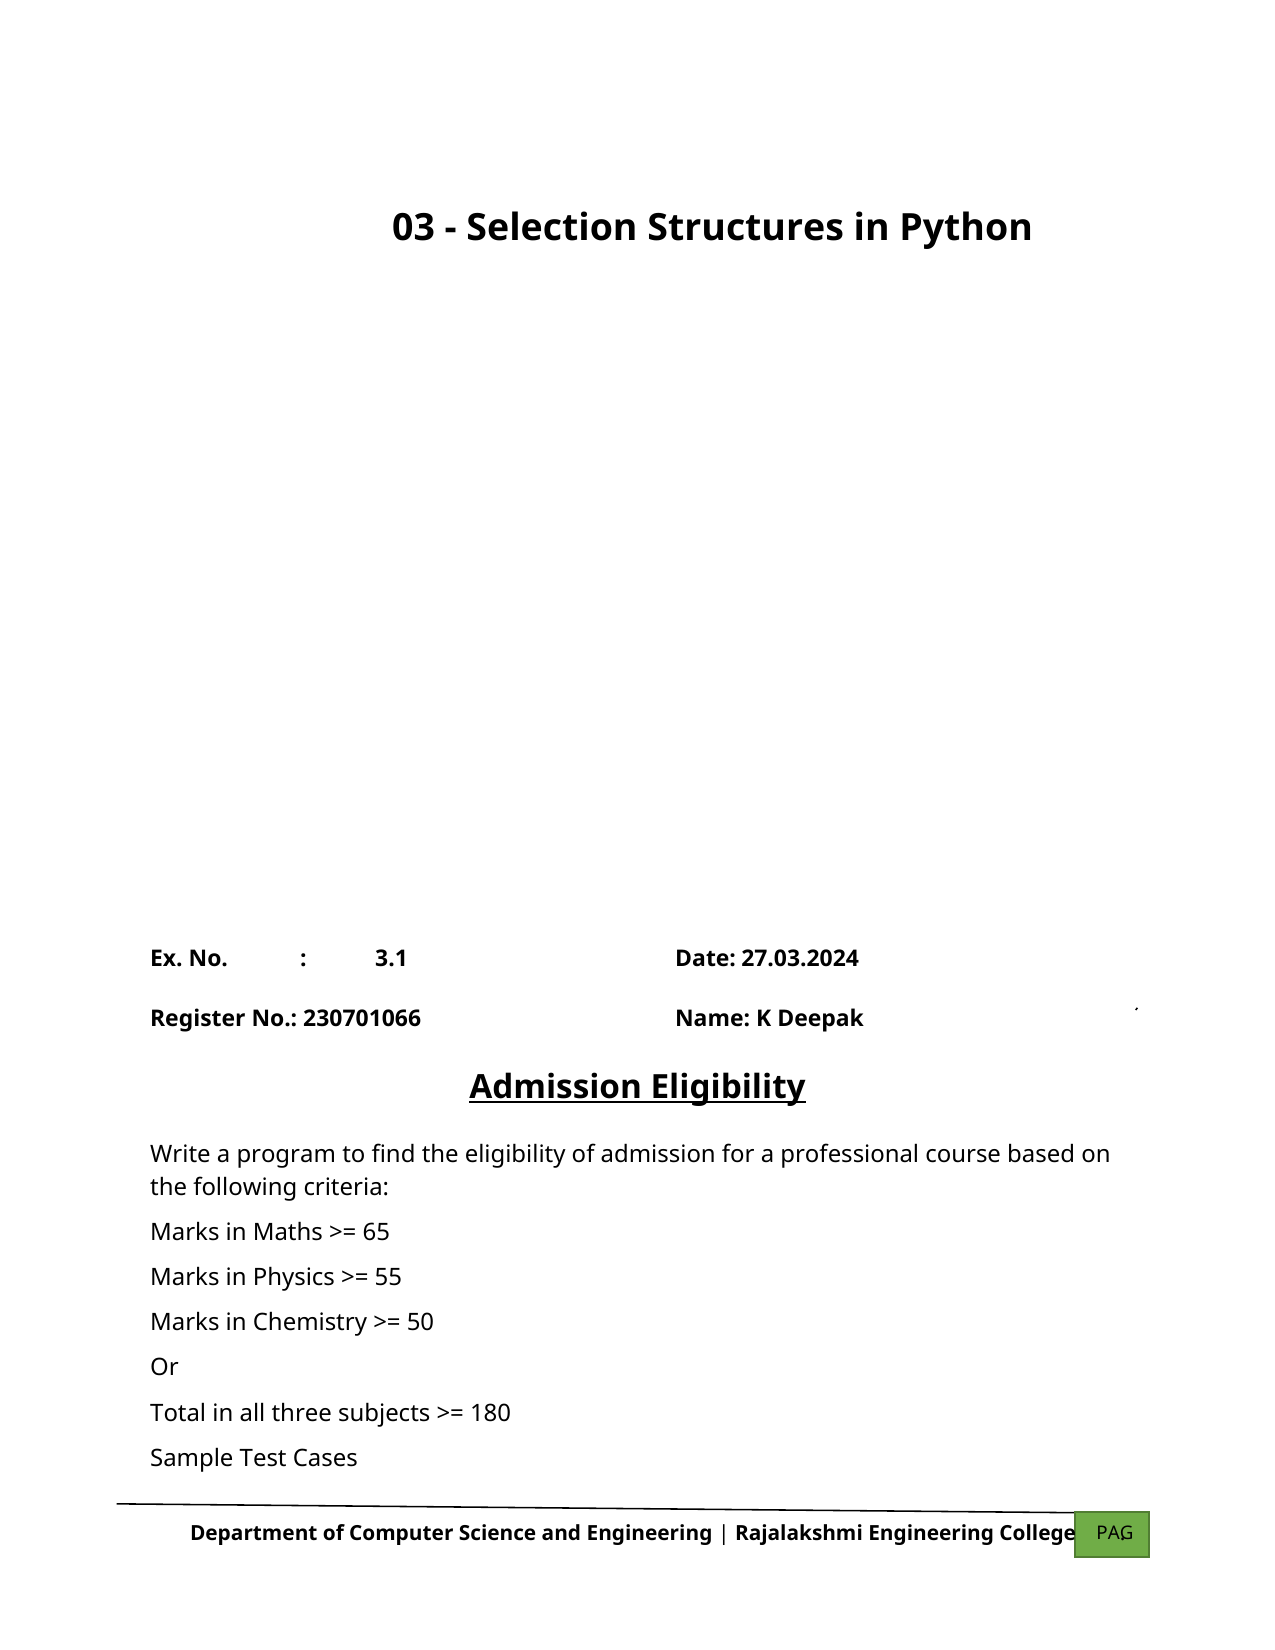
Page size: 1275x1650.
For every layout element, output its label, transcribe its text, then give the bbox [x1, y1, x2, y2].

text Or [150, 1350, 1125, 1383]
text Write a program to find the eligibility of admission for a professional course based on the following criteria: [150, 1137, 1125, 1202]
text Sample Test Cases [150, 1440, 1125, 1473]
text Ex. No. : 3.1 Date: 27.03.2024 [150, 942, 1125, 973]
text Marks in Physics >= 55 [150, 1260, 1125, 1293]
text Admission Eligibility [150, 1063, 1125, 1108]
text Marks in Maths >= 65 [150, 1215, 1125, 1247]
text Total in all three subjects >= 180 [150, 1395, 1125, 1428]
text Marks in Chemistry >= 50 [150, 1305, 1125, 1338]
subtitle 03 - Selection Structures in Python [225, 200, 1125, 251]
text Register No.: 230701066 Name: K Deepak [150, 1002, 1125, 1033]
